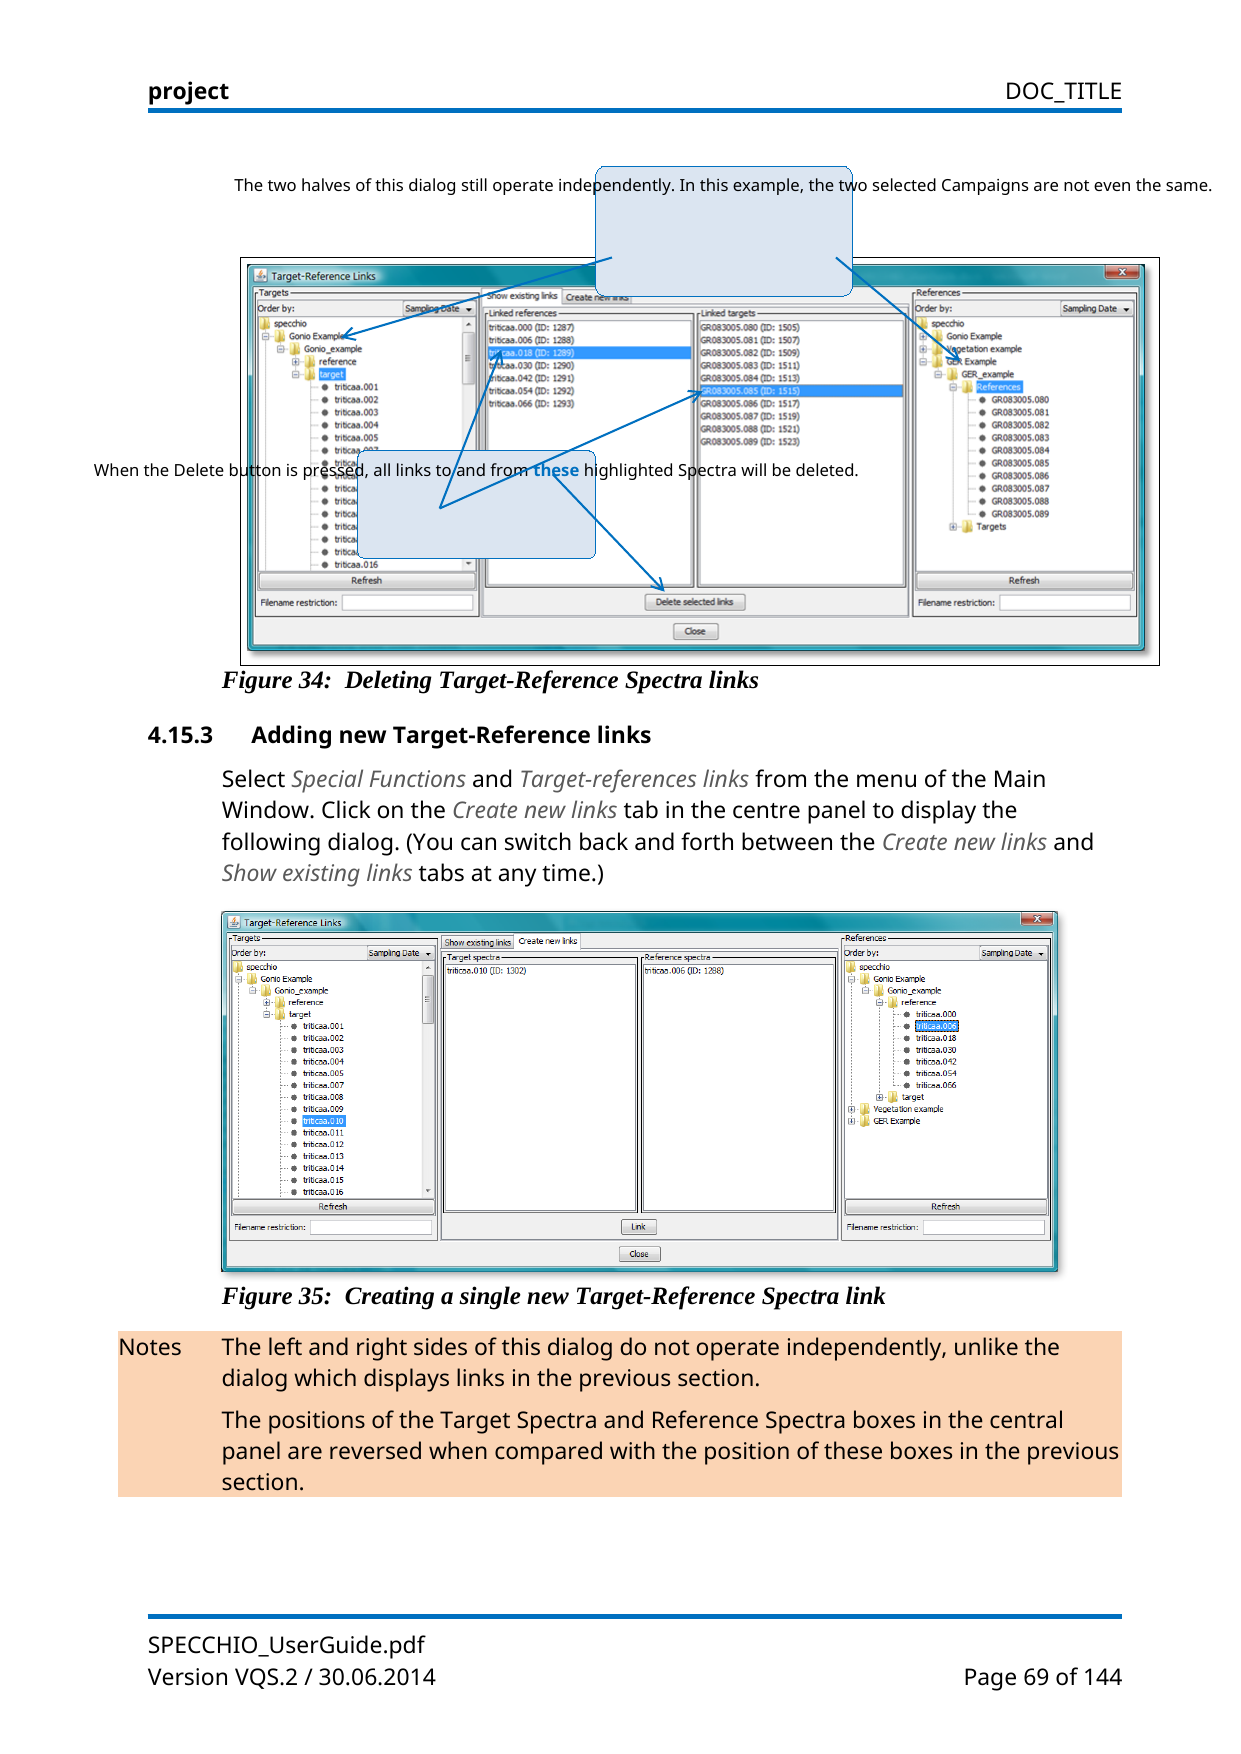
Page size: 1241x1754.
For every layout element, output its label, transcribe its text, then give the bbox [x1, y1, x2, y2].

text The positions of the Target Spectra and Reference Spectra boxes in the central panel are reversed when compared with the position of these boxes in the previous section. [118, 1403, 1122, 1497]
text Notes The left and right sides of this dialog do not operate independently, unlike the dialog which displays links in the previous section. [118, 1331, 1122, 1393]
picture [241, 258, 1159, 665]
picture [221, 911, 1058, 1272]
text Select Special Functions and Target-references links from the menu of the Main Window. Click on the Create new links tab in the centre panel to display the following dialog. (You can switch back and forth between the Create new links and Show existing links tabs at any time.) [222, 763, 1122, 888]
subtitle Adding new Target-Reference links [148, 719, 1122, 751]
